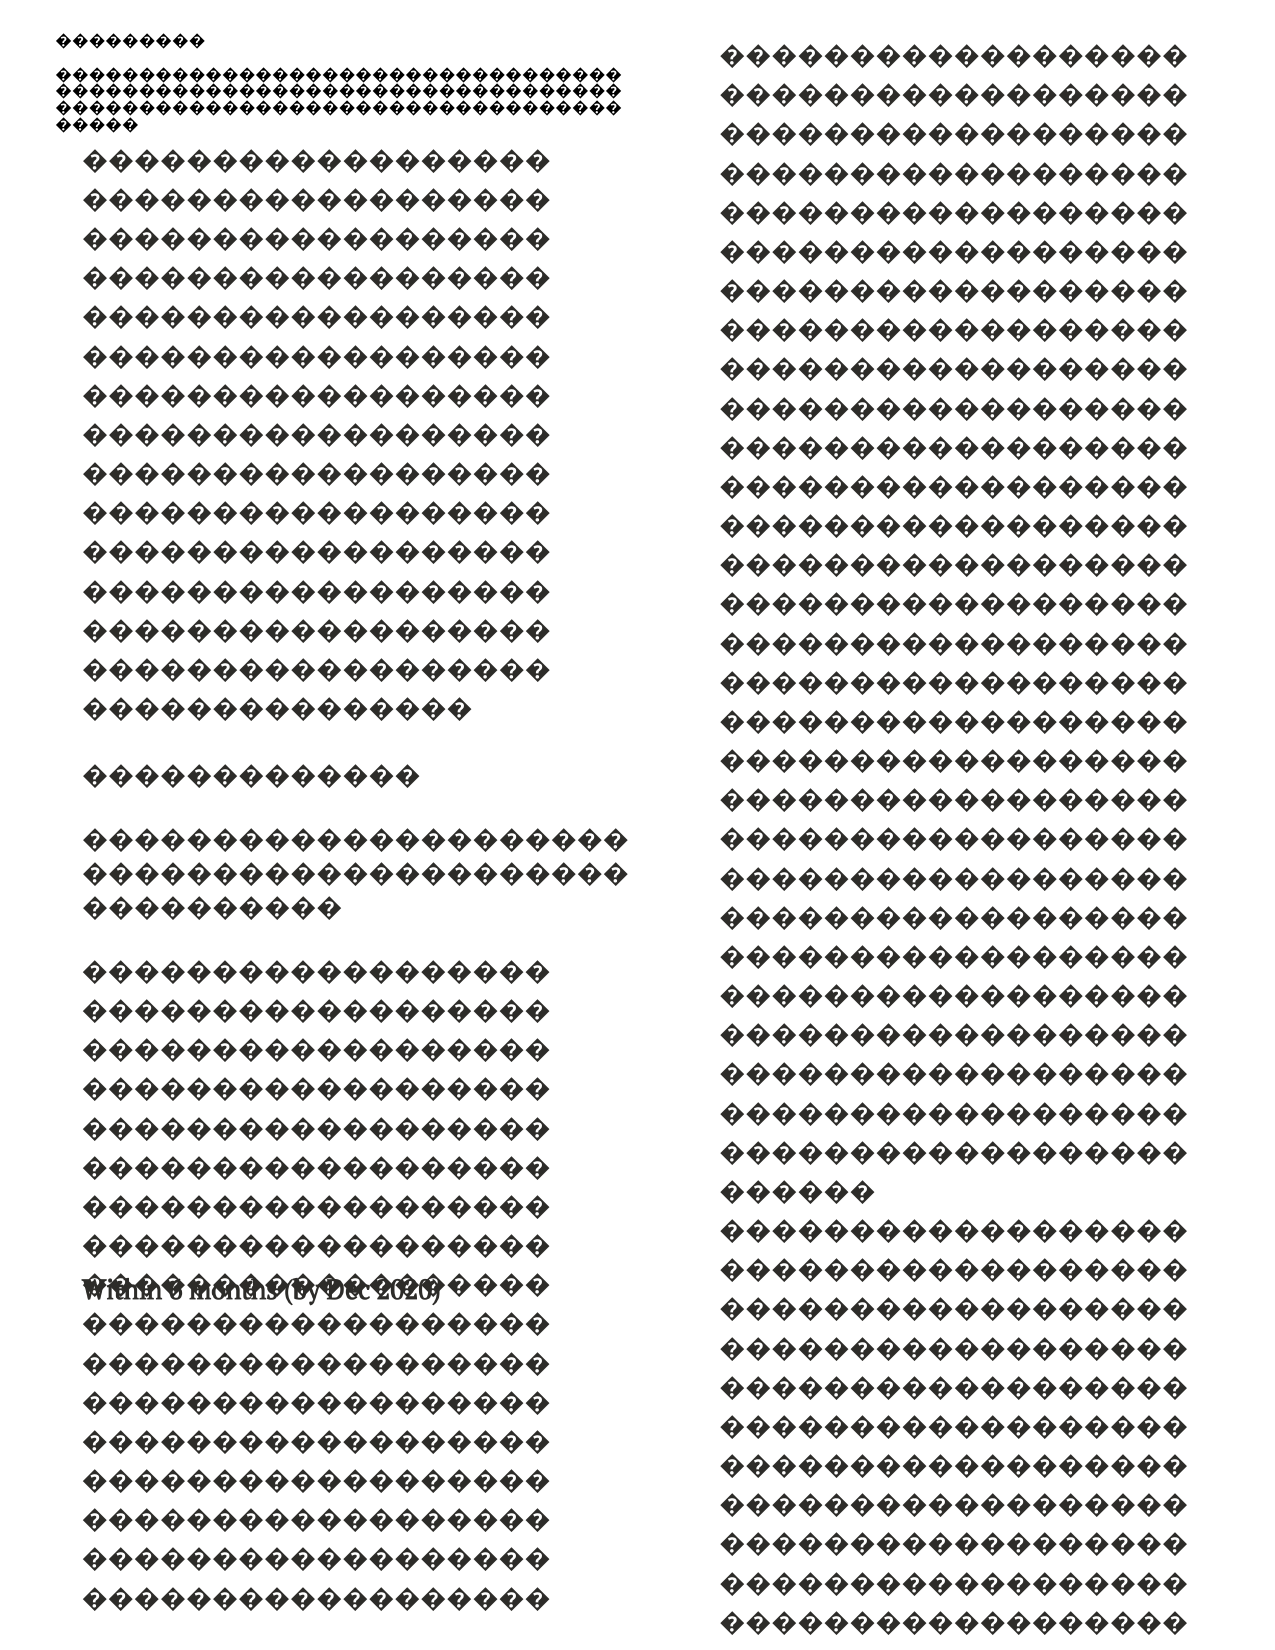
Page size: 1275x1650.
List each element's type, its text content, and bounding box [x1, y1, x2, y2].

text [82, 949, 562, 1615]
text ������������� [82, 757, 637, 791]
text ��������� ����������������������������������������������������������������������������������������������������������� [55, 33, 637, 133]
text ���������������������������������������������������� [82, 821, 637, 923]
text ��������������������������������������������������������������������������������������������������������������������������������������������������������������������������������������������������������������������������������������������������������������������������� [82, 138, 562, 725]
